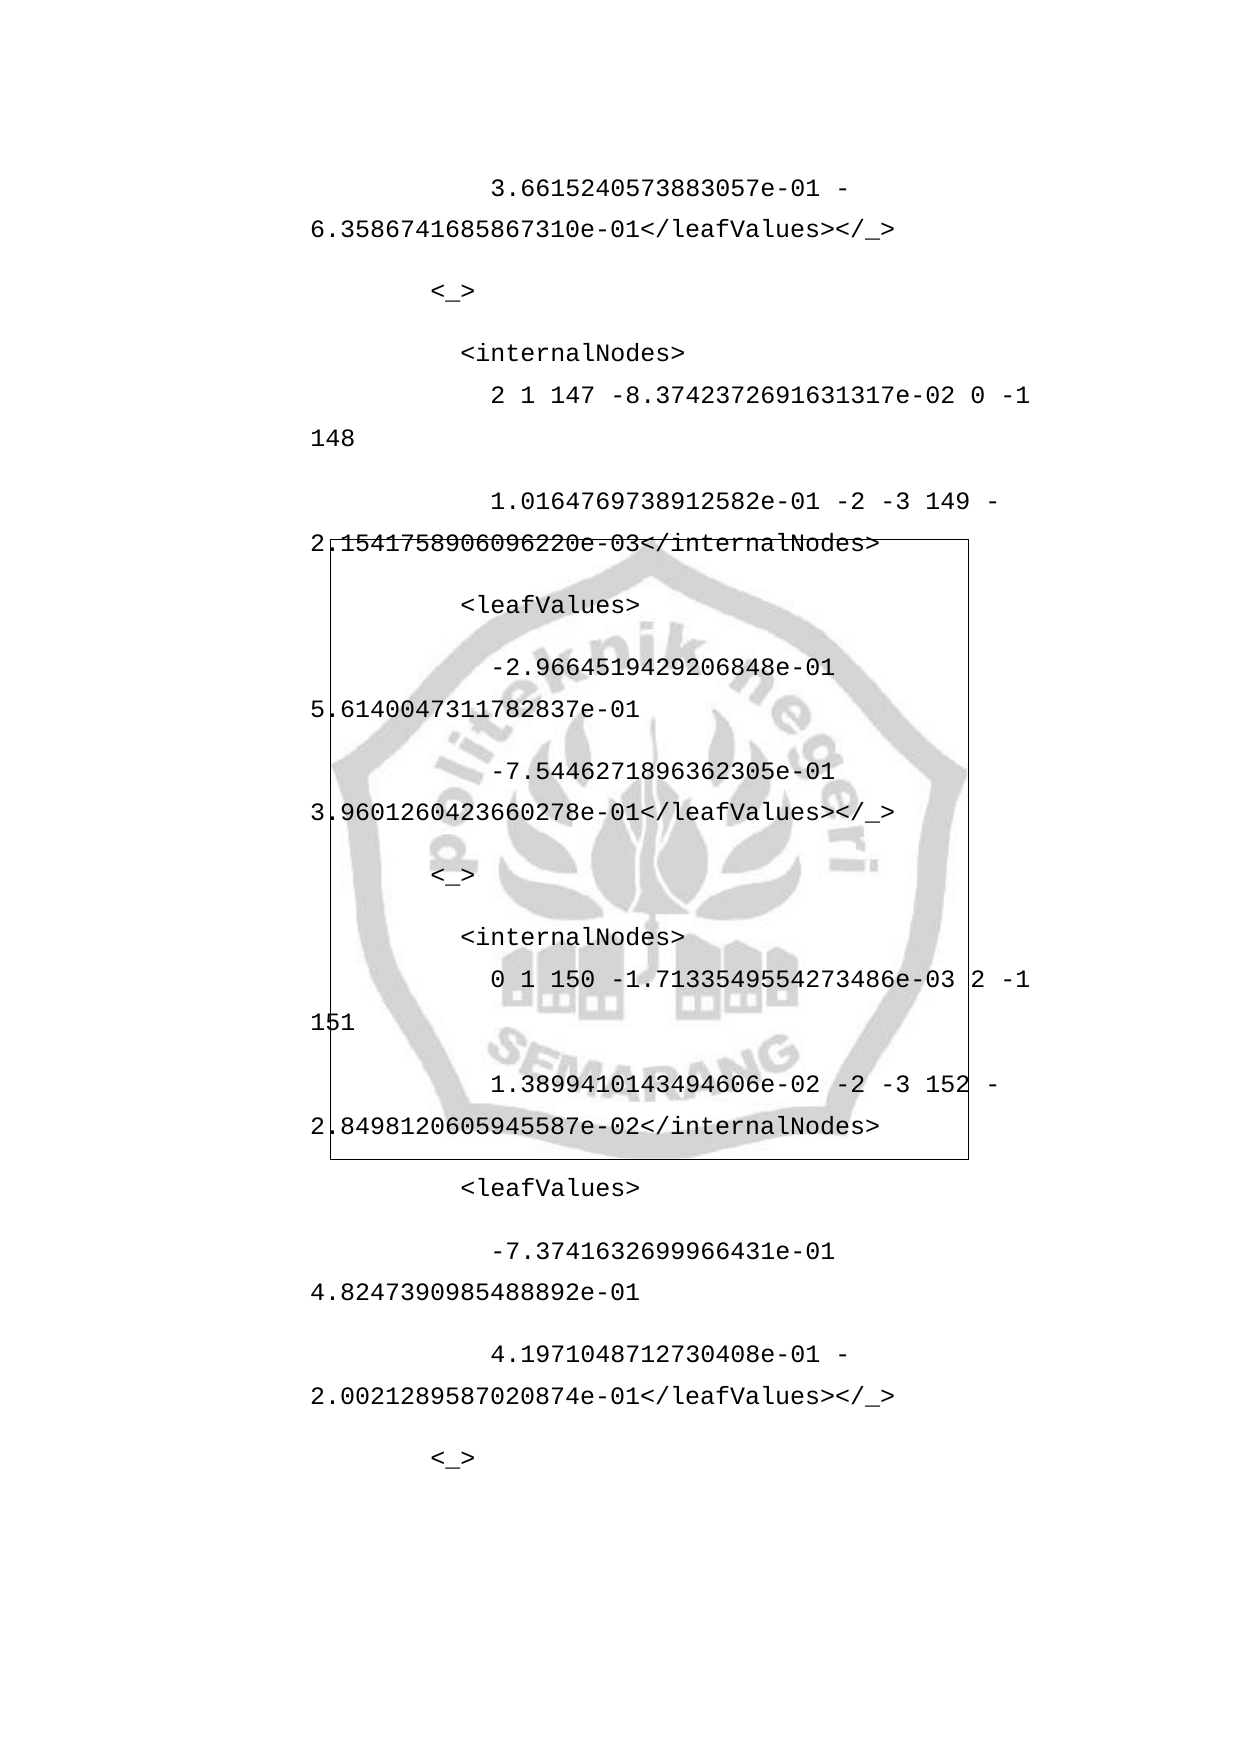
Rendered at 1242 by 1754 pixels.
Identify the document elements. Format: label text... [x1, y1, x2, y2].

text 2.1541758906096220e-03</internalNodes> [310, 530, 1067, 559]
text 2 1 147 -8.3742372691631317e-02 0 -1 [490, 383, 1067, 411]
text <_> [430, 862, 1067, 891]
text -7.3741632699966431e-01 [490, 1238, 1067, 1267]
text <leafValues> [460, 1176, 1067, 1204]
text 2.0021289587020874e-01</leafValues></_> [310, 1383, 1067, 1412]
picture [331, 828, 968, 1113]
text 0 1 150 -1.7133549554273486e-03 2 -1 [490, 967, 1067, 995]
picture [331, 559, 968, 696]
picture [331, 1142, 968, 1159]
text -2.9664519429206848e-01 [490, 655, 1067, 683]
text <_> [430, 1446, 1067, 1474]
text 3.6615240573883057e-01 - [490, 175, 1067, 204]
text 148 [175, 426, 355, 453]
picture [331, 724, 968, 800]
text <internalNodes> [460, 925, 1067, 952]
text 1.3899410143494606e-02 -2 -3 152 - [490, 1072, 1067, 1100]
text -7.5446271896362305e-01 [490, 758, 1067, 787]
text 6.3586741685867310e-01</leafValues></_> [310, 217, 1067, 245]
text <_> [430, 279, 1067, 307]
text 151 [175, 1009, 355, 1036]
text 2.8498120605945587e-02</internalNodes> [310, 1113, 1067, 1142]
text <internalNodes> [460, 341, 1067, 368]
text 4.1971048712730408e-01 - [490, 1342, 1067, 1370]
text <leafValues> [460, 593, 1067, 621]
text 5.6140047311782837e-01 [310, 696, 1067, 724]
text 1.0164769738912582e-01 -2 -3 149 - [490, 489, 1067, 517]
text 3.9601260423660278e-01</leafValues></_> [310, 800, 1067, 828]
text 4.8247390985488892e-01 [310, 1279, 1067, 1308]
